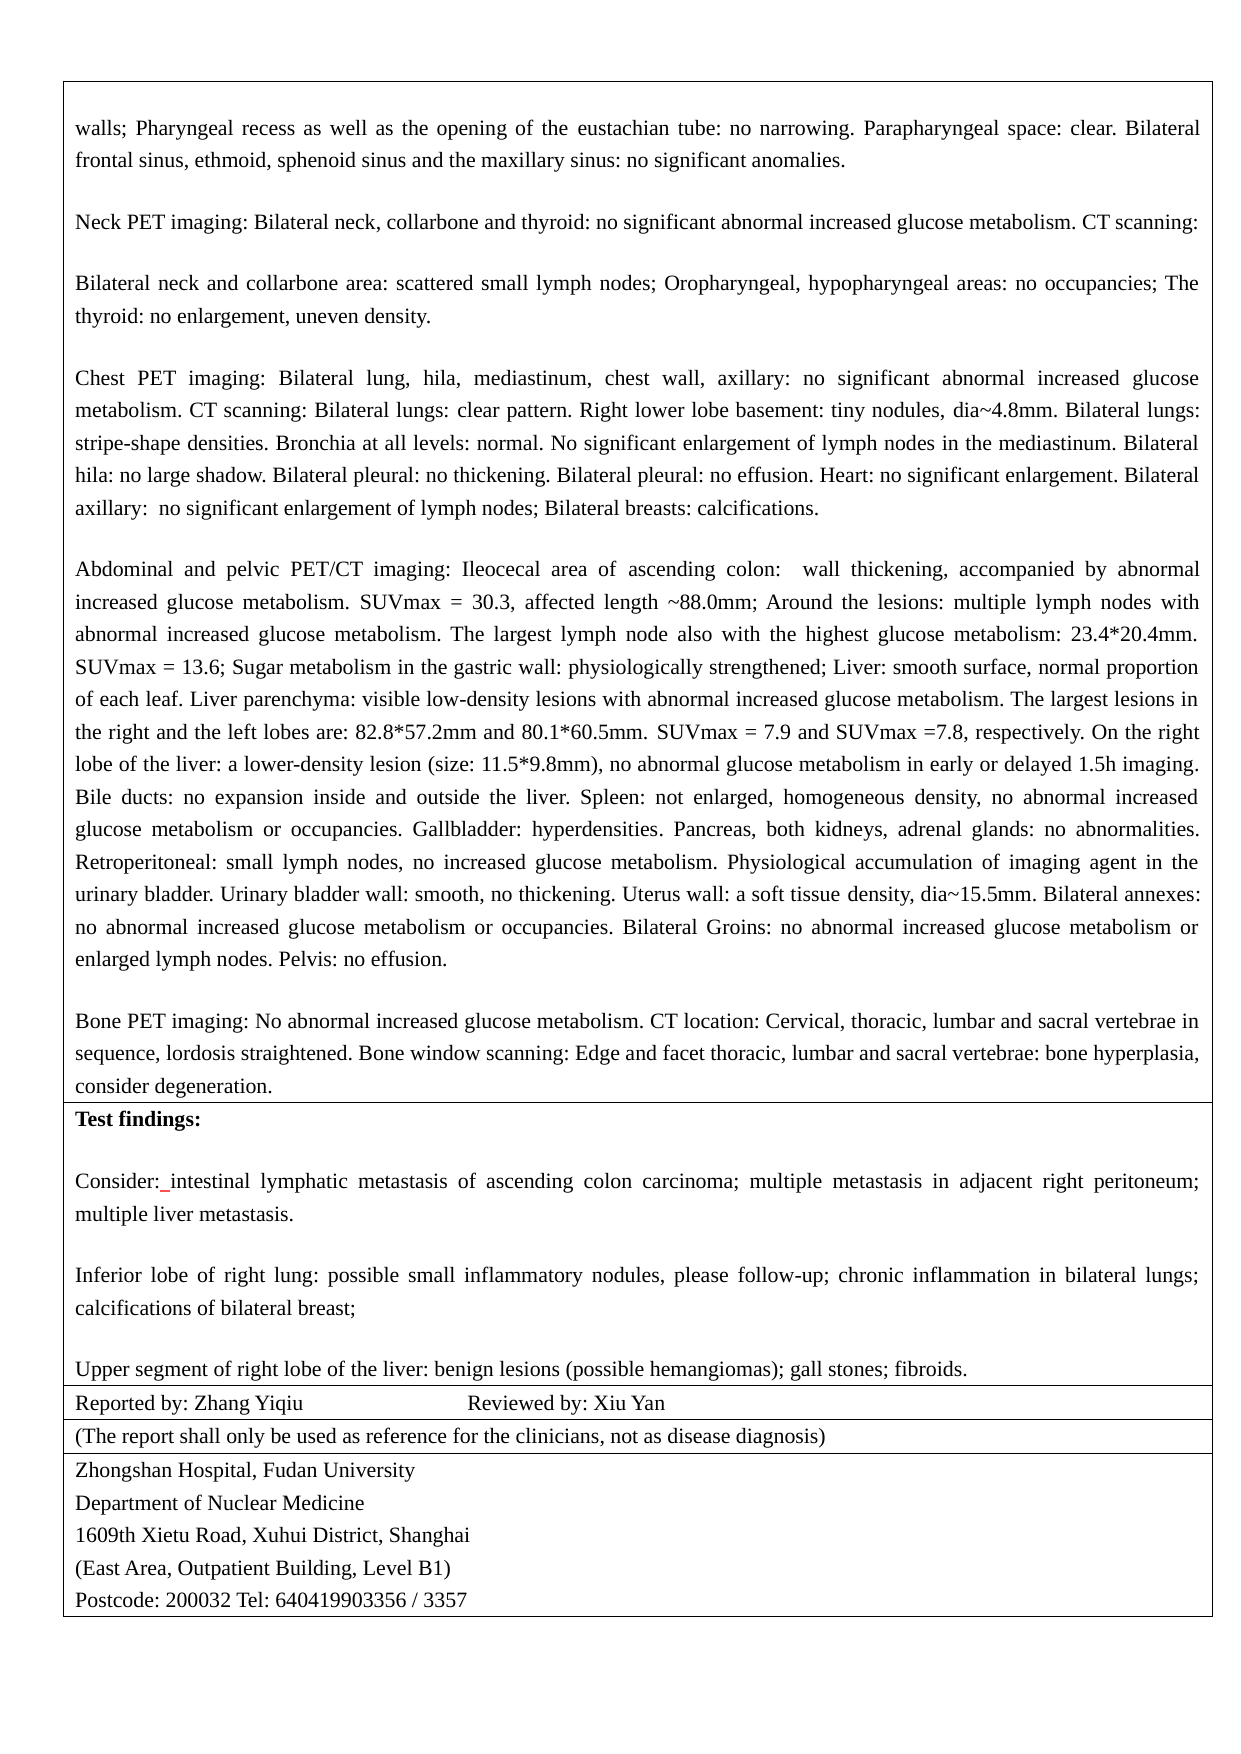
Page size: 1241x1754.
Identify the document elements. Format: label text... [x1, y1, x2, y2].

table_cell (The report shall only be used as reference for the clinicians, not as disease diagnosis) [64, 1420, 1212, 1452]
table_cell Zhongshan Hospital, Fudan University Department of Nuclear Medicine 1609th Xietu Road, Xuhui District, Shanghai (East Area, Outpatient Building, Level B1) Postcode: 200032 Tel: 640419903356 / 3357 [64, 1454, 1212, 1616]
table_cell Test findings: Consider: intestinal lymphatic metastasis of ascending colon carcinoma; multiple metastasis in adjacent right peritoneum; multiple liver metastasis. Inferior lobe of right lung: possible small inflammatory nodules, please follow-up; chronic inflammation in bilateral lungs; calcifications of bilateral breast; Upper segment of right lobe of the liver: benign lesions (possible hemangiomas); gall stones; fibroids. [64, 1103, 1212, 1385]
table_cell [64, 82, 1212, 1102]
table_cell Reported by: Zhang Yiqiu Reviewed by: Xiu Yan [64, 1386, 1212, 1419]
